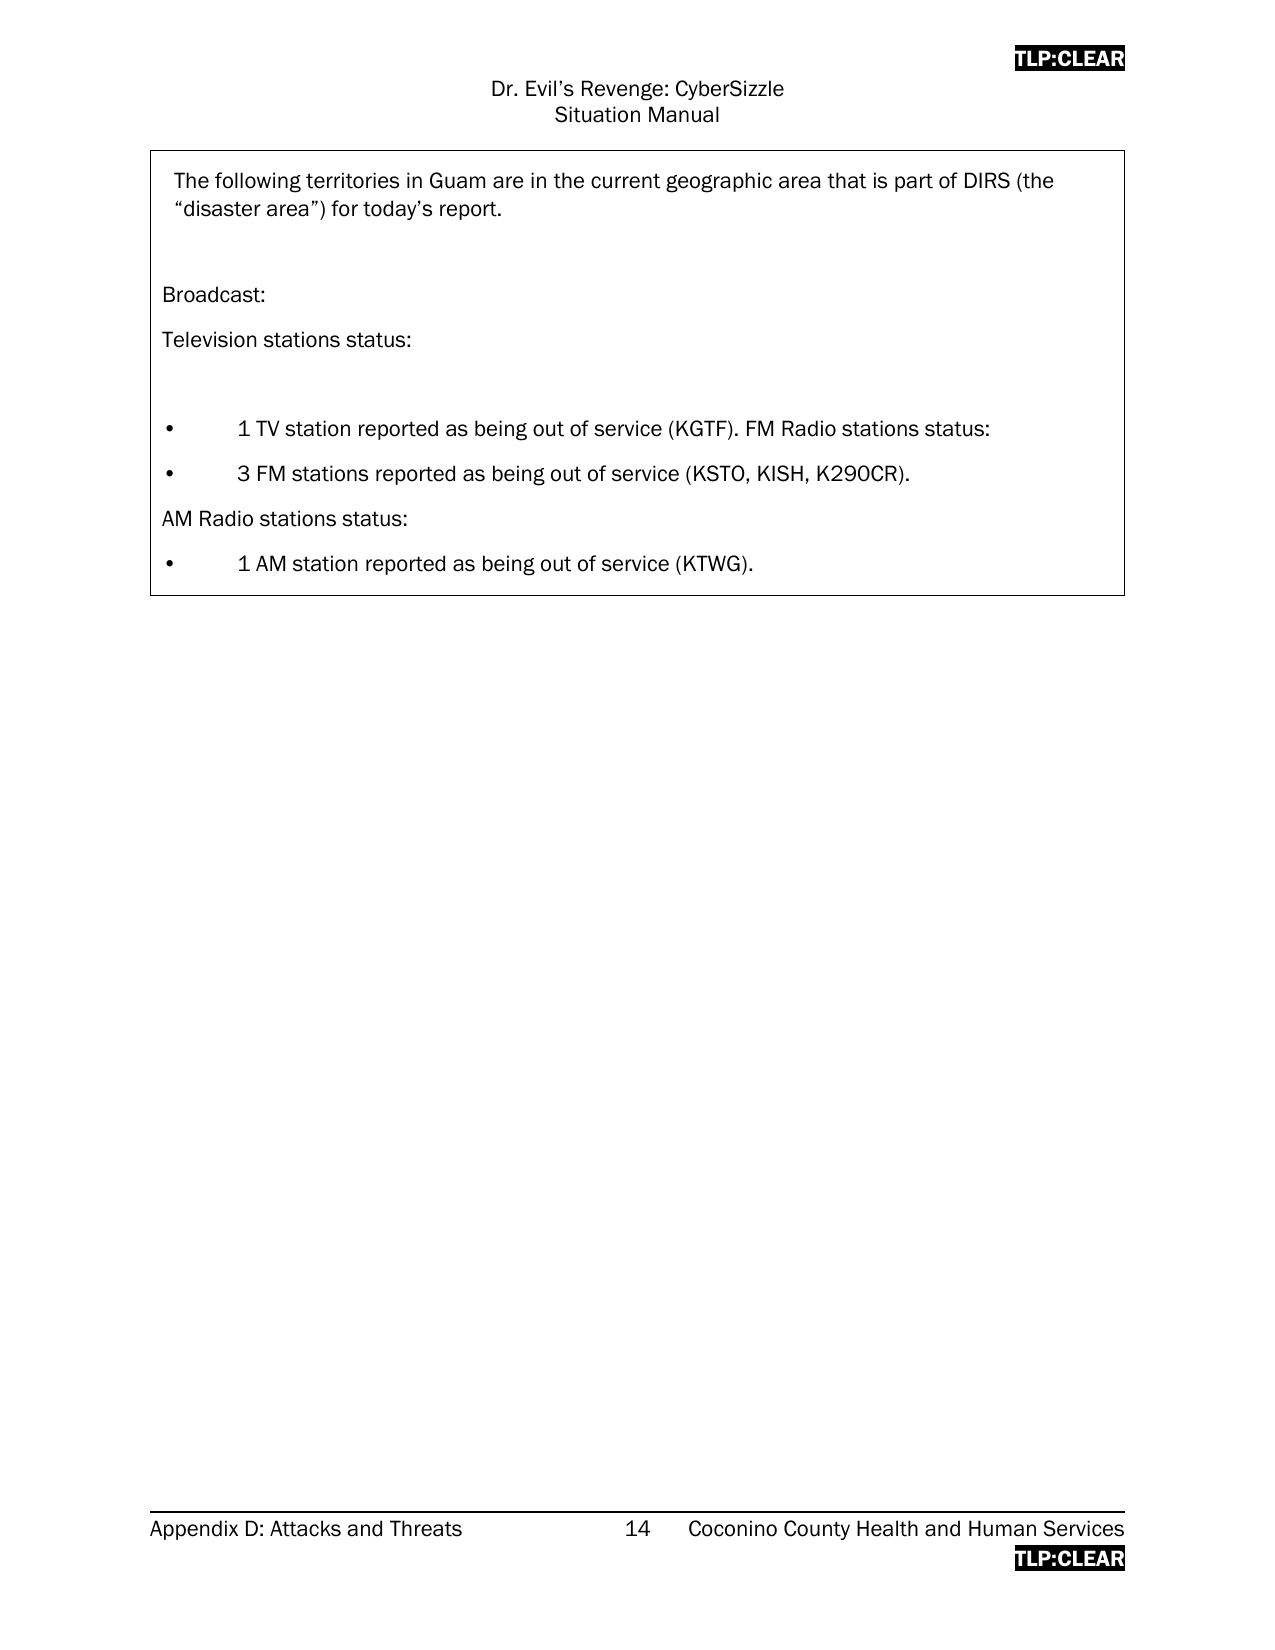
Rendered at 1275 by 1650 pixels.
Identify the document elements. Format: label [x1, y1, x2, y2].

table_cell [151, 151, 1124, 595]
